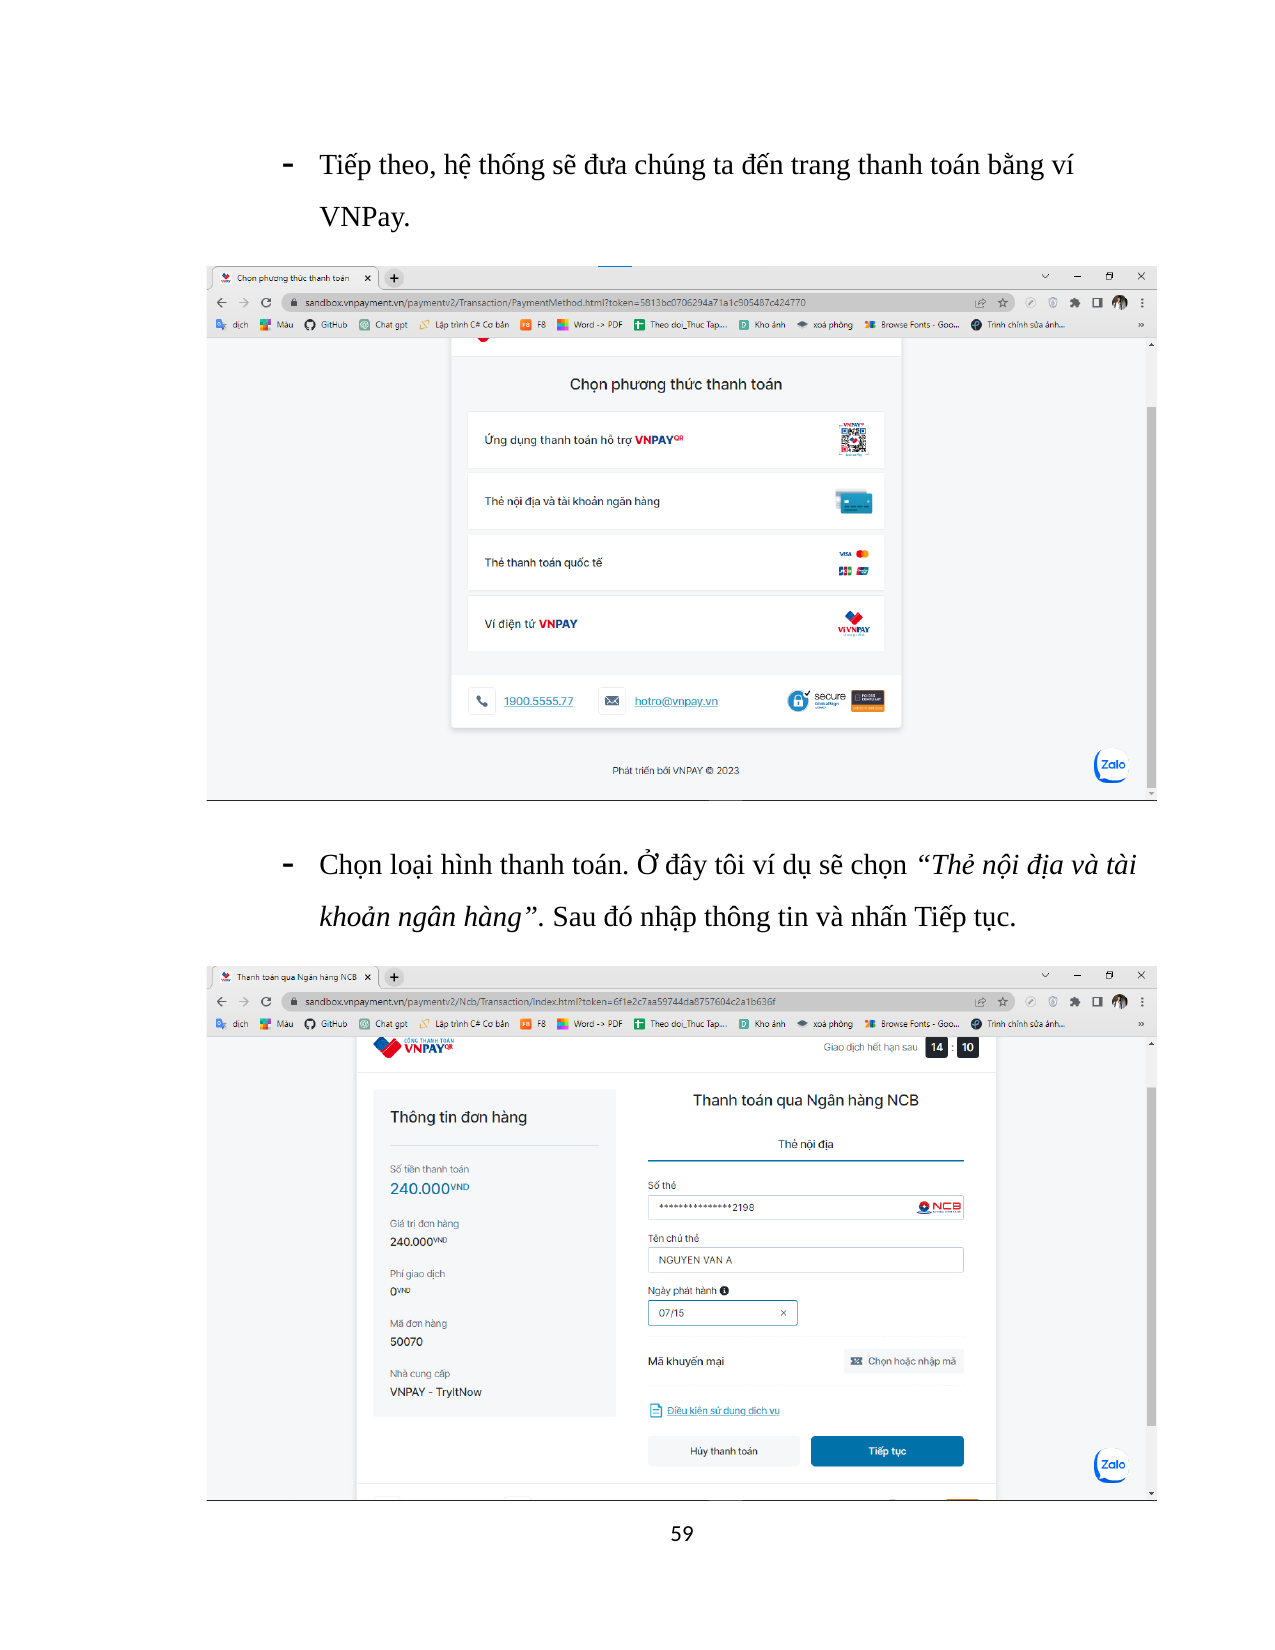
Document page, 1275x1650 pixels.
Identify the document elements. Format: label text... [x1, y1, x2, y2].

picture [206, 966, 1157, 1501]
list Chọn loại hình thanh toán. Ở đây tôi ví dụ sẽ chọn “Thẻ nội địa và tài khoản ngân hàng”. Sau đó nhập thông tin và nhấn Tiếp tục. [282, 839, 1172, 932]
picture [206, 266, 1157, 801]
list Tiếp theo, hệ thống sẽ đưa chúng ta đến trang thanh toán bằng ví VNPay. [282, 140, 1172, 233]
